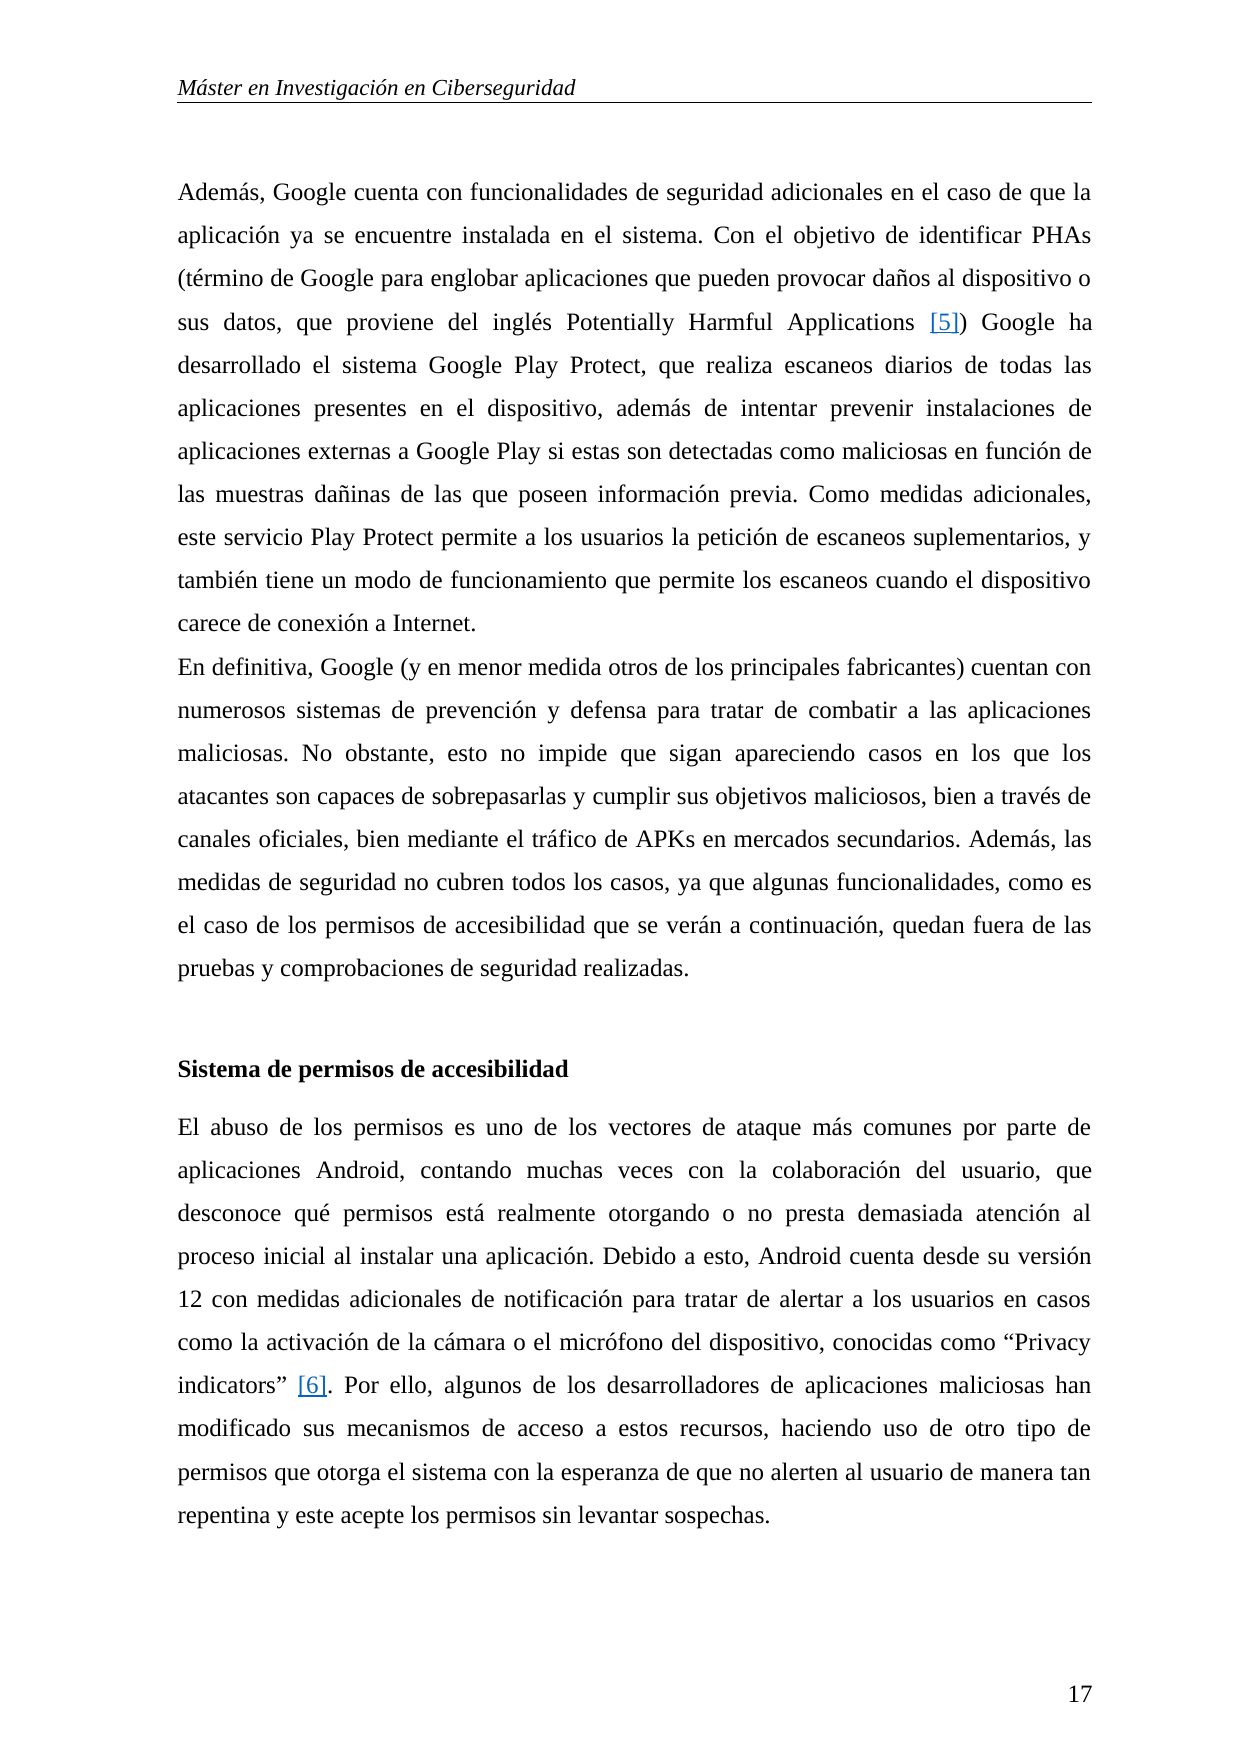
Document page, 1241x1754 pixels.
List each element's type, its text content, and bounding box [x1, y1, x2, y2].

text El abuso de los permisos es uno de los vectores de ataque más comunes por parte de aplicaciones Android, contando muchas veces con la colaboración del usuario, que desconoce qué permisos está realmente otorgando o no presta demasiada atención al proceso inicial al instalar una aplicación. Debido a esto, Android cuenta desde su versión 12 con medidas adicionales de notificación para tratar de alertar a los usuarios en casos como la activación de la cámara o el micrófono del dispositivo, conocidas como “Privacy indicators” [6]. Por ello, algunos de los desarrolladores de aplicaciones maliciosas han modificado sus mecanismos de acceso a estos recursos, haciendo uso de otro tipo de permisos que otorga el sistema con la esperanza de que no alerten al usuario de manera tan repentina y este acepte los permisos sin levantar sospechas. [177, 1112, 1092, 1528]
text En definitiva, Google (y en menor medida otros de los principales fabricantes) cuentan con numerosos sistemas de prevención y defensa para tratar de combatir a las aplicaciones maliciosas. No obstante, esto no impide que sigan apareciendo casos en los que los atacantes son capaces de sobrepasarlas y cumplir sus objetivos maliciosos, bien a través de canales oficiales, bien mediante el tráfico de APKs en mercados secundarios. Además, las medidas de seguridad no cubren todos los casos, ya que algunas funcionalidades, como es el caso de los permisos de accesibilidad que se verán a continuación, quedan fuera de las pruebas y comprobaciones de seguridad realizadas. [177, 652, 1092, 982]
text Además, Google cuenta con funcionalidades de seguridad adicionales en el caso de que la aplicación ya se encuentre instalada en el sistema. Con el objetivo de identificar PHAs (término de Google para englobar aplicaciones que pueden provocar daños al dispositivo o sus datos, que proviene del inglés Potentially Harmful Applications [5]) Google ha desarrollado el sistema Google Play Protect, que realiza escaneos diarios de todas las aplicaciones presentes en el dispositivo, además de intentar prevenir instalaciones de aplicaciones externas a Google Play si estas son detectadas como maliciosas en función de las muestras dañinas de las que poseen información previa. Como medidas adicionales, este servicio Play Protect permite a los usuarios la petición de escaneos suplementarios, y también tiene un modo de funcionamiento que permite los escaneos cuando el dispositivo carece de conexión a Internet. [177, 177, 1092, 637]
text Sistema de permisos de accesibilidad [177, 1054, 1092, 1083]
